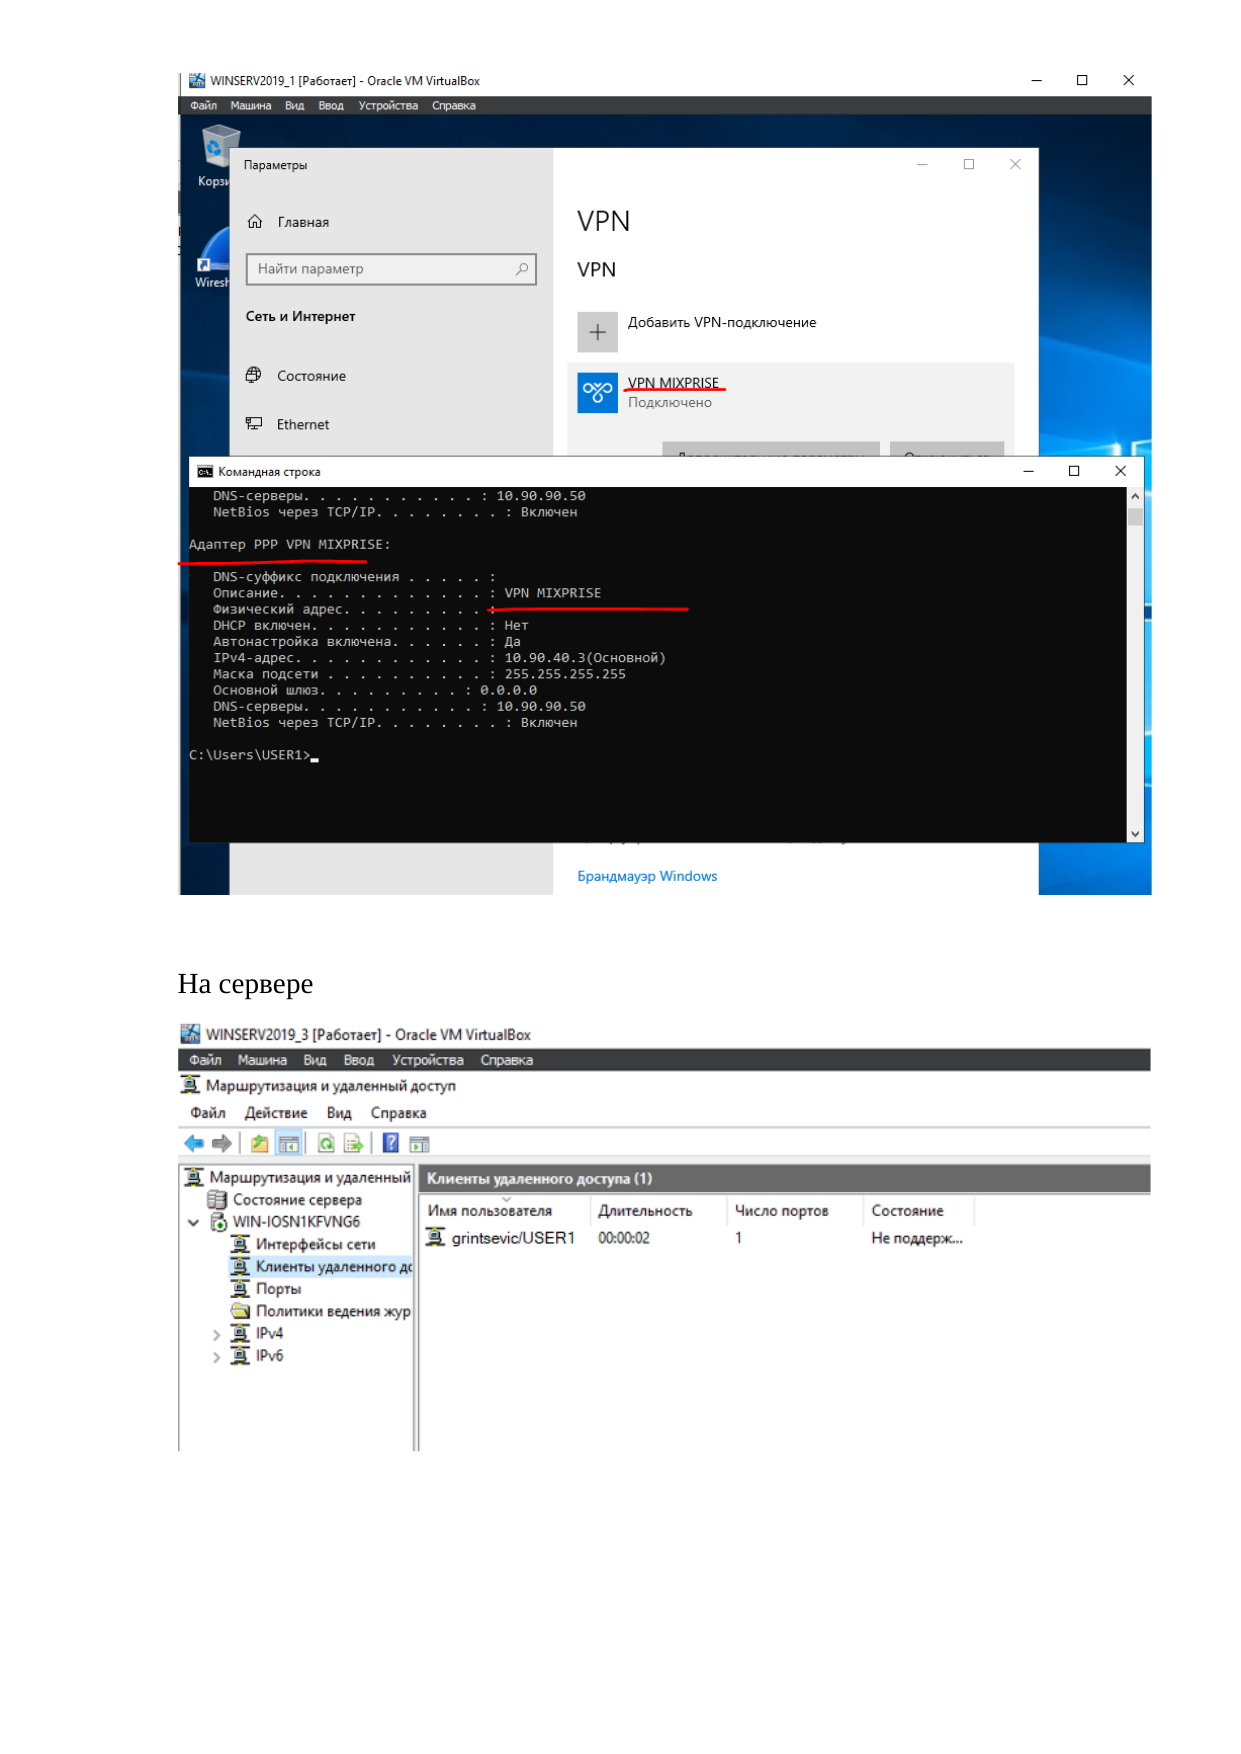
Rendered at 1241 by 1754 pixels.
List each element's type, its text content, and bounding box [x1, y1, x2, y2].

text На сервере [177, 966, 1152, 1000]
picture [177, 73, 1152, 895]
picture [177, 1019, 1152, 1454]
